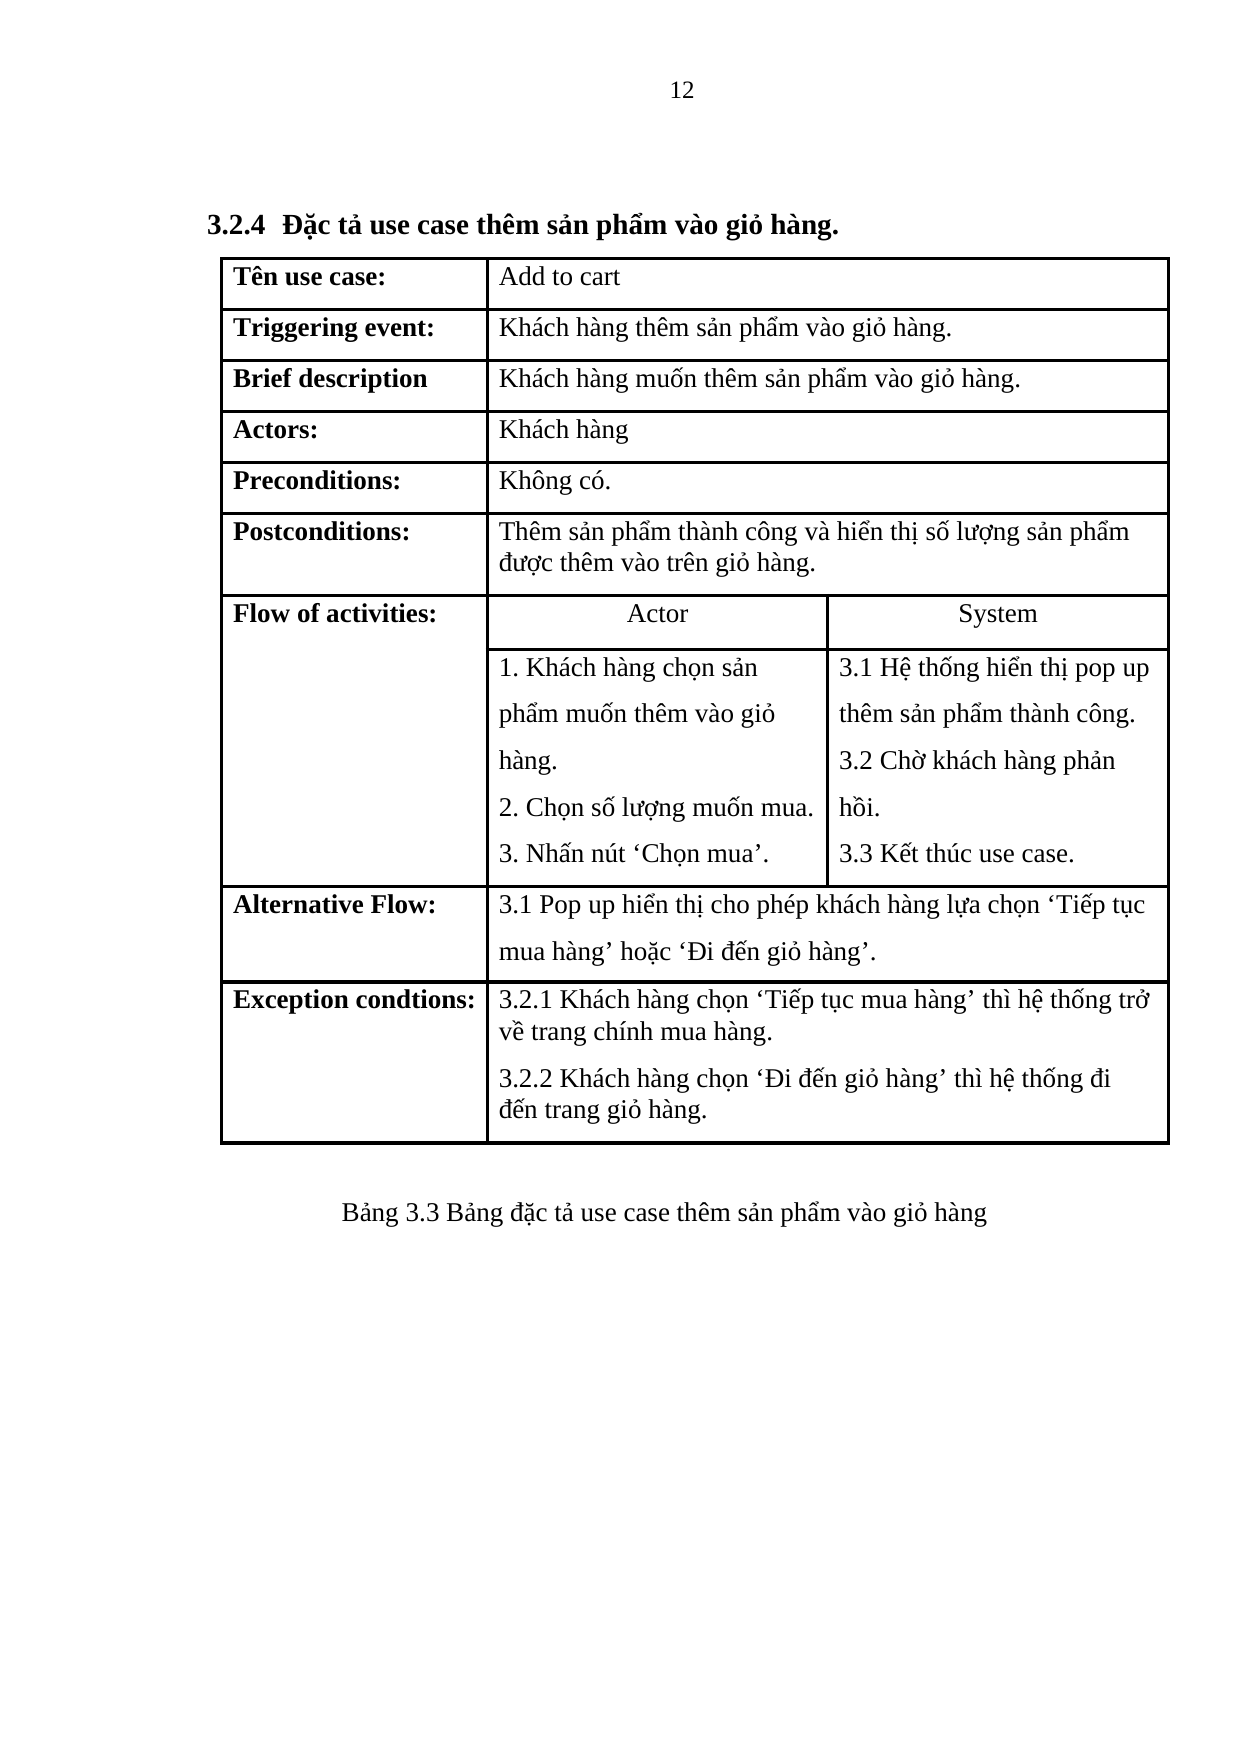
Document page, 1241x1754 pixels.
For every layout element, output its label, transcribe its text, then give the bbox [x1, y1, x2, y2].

table_cell Thêm sản phẩm thành công và hiển thị số lượng sản phẩm được thêm vào trên giỏ hàng. [489, 515, 1167, 594]
list Đặc tả use case thêm sản phẩm vào giỏ hàng. [207, 207, 1122, 240]
table_cell Brief description [223, 362, 486, 410]
table_cell Alternative Flow: [223, 888, 486, 980]
table_cell Flow of activities: [223, 597, 486, 648]
table_cell Actor [489, 597, 826, 648]
table_cell Khách hàng thêm sản phẩm vào giỏ hàng. [489, 311, 1167, 359]
table_cell 1. Khách hàng chọn sản phẩm muốn thêm vào giỏ hàng. 2. Chọn số lượng muốn mua. 3. Nhấn nút ‘Chọn mua’. [489, 651, 826, 885]
table_cell Không có. [489, 464, 1167, 512]
text Bảng 3.3 Bảng đặc tả use case thêm sản phẩm vào giỏ hàng [207, 1197, 1122, 1228]
table_cell Khách hàng [489, 413, 1167, 461]
table_header Add to cart [489, 260, 1167, 308]
table_cell Preconditions: [223, 464, 486, 512]
table_cell Exception condtions: [223, 984, 486, 1141]
table_cell Khách hàng muốn thêm sản phẩm vào giỏ hàng. [489, 362, 1167, 410]
table_cell System [829, 597, 1167, 648]
table_cell [223, 648, 486, 885]
table_cell 3.1 Pop up hiển thị cho phép khách hàng lựa chọn ‘Tiếp tục mua hàng’ hoặc ‘Đi đến giỏ hàng’. [489, 888, 1167, 980]
table_cell 3.2.1 Khách hàng chọn ‘Tiếp tục mua hàng’ thì hệ thống trở về trang chính mua hàng. 3.2.2 Khách hàng chọn ‘Đi đến giỏ hàng’ thì hệ thống đi đến trang giỏ hàng. [489, 984, 1167, 1141]
table_cell Postconditions: [223, 515, 486, 594]
table_cell Triggering event: [223, 311, 486, 359]
table_cell Actors: [223, 413, 486, 461]
table_header Tên use case: [223, 260, 486, 308]
table_cell 3.1 Hệ thống hiển thị pop up thêm sản phẩm thành công. 3.2 Chờ khách hàng phản hồi. 3.3 Kết thúc use case. [829, 651, 1167, 885]
